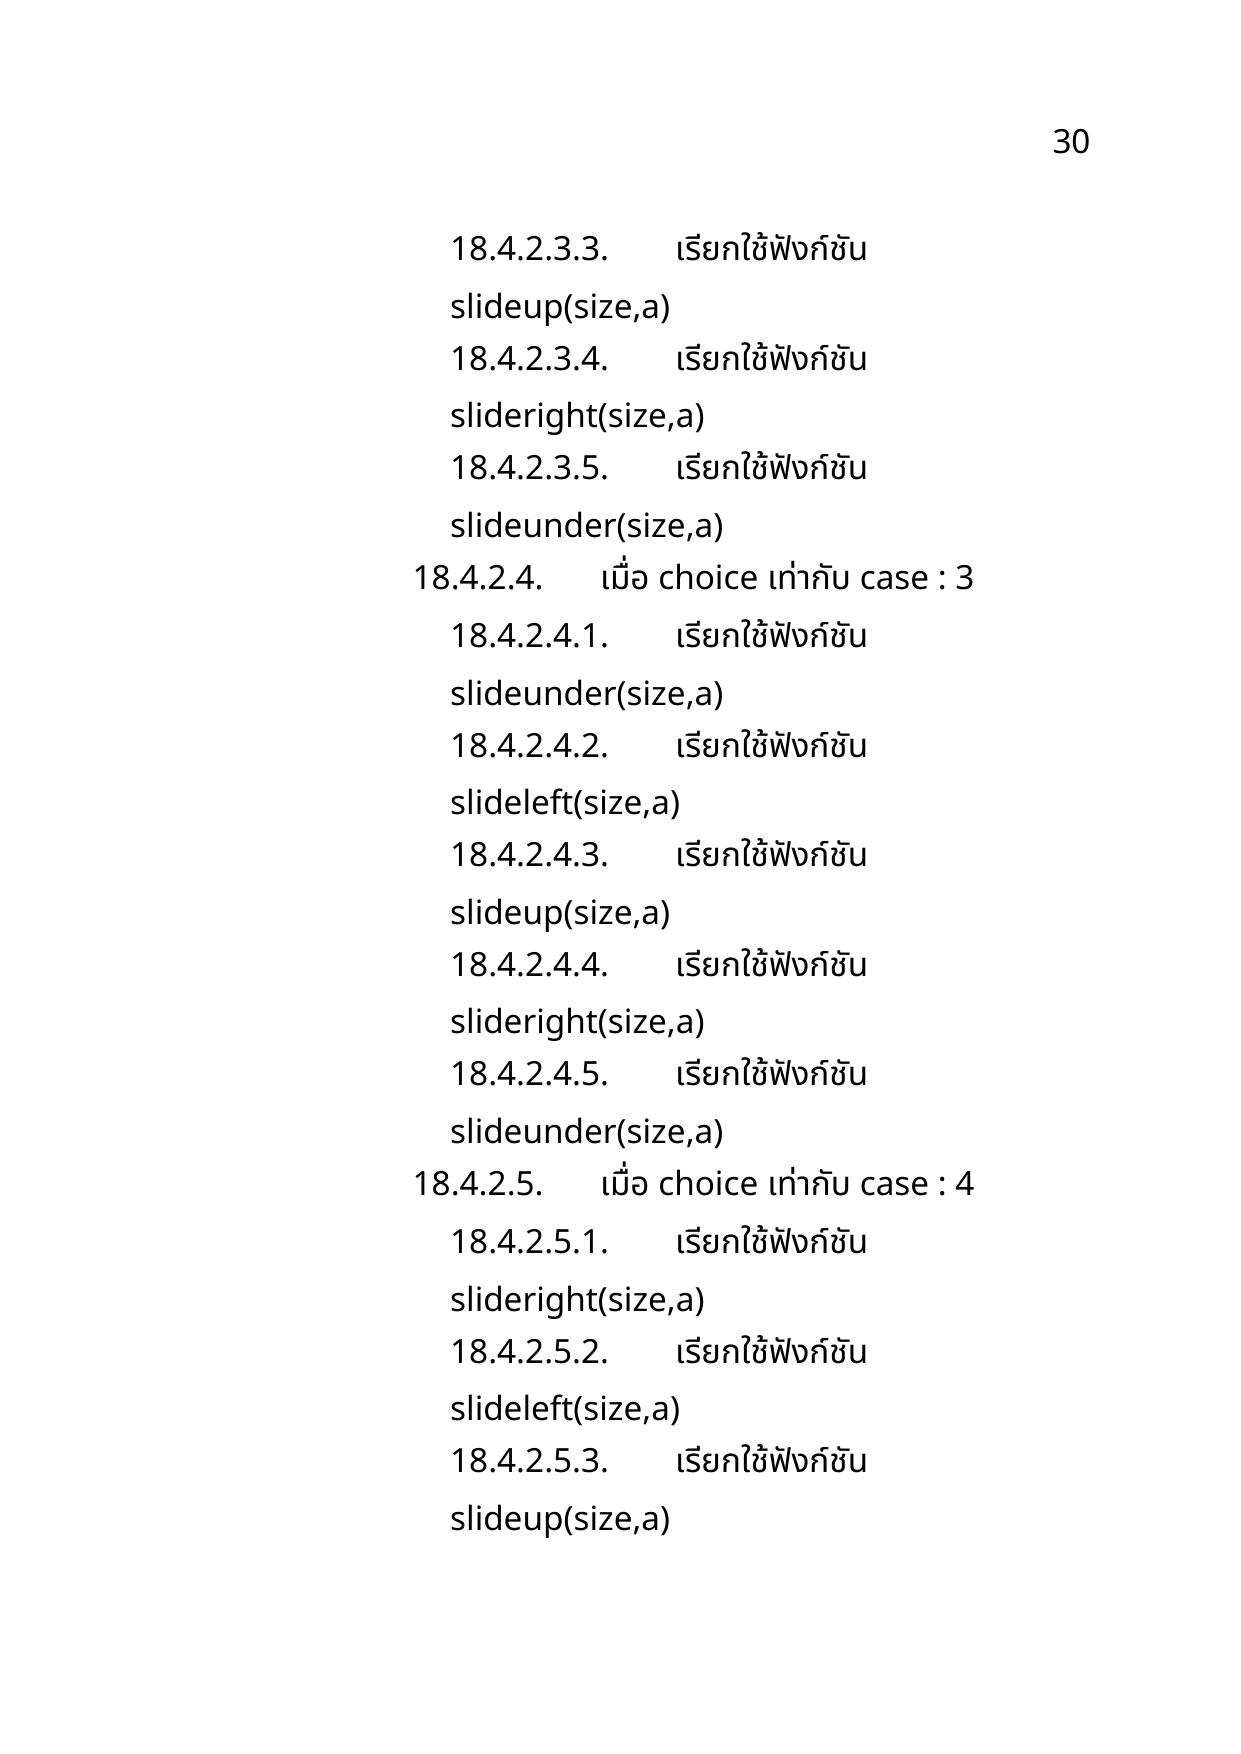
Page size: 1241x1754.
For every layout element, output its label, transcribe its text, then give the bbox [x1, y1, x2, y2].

list เรียกใช้ฟังก์ชัน slideunder(size,a) [450, 444, 1090, 547]
list เรียกใช้ฟังก์ชัน slideright(size,a) [450, 941, 1090, 1043]
list เมื่อ choice เท่ากับ case : 3 [285, 554, 1090, 604]
list เรียกใช้ฟังก์ชัน slideup(size,a) [450, 225, 1090, 328]
list เรียกใช้ฟังก์ชัน slideright(size,a) [450, 1218, 1090, 1321]
list เรียกใช้ฟังก์ชัน slideunder(size,a) [450, 1050, 1090, 1153]
list เรียกใช้ฟังก์ชัน slideup(size,a) [450, 831, 1090, 934]
list เรียกใช้ฟังก์ชัน slideright(size,a) [450, 334, 1090, 437]
list เรียกใช้ฟังก์ชัน slideleft(size,a) [450, 721, 1090, 824]
list เมื่อ choice เท่ากับ case : 4 [285, 1160, 1090, 1210]
list เรียกใช้ฟังก์ชัน slideunder(size,a) [450, 612, 1090, 715]
list เรียกใช้ฟังก์ชัน slideup(size,a) [450, 1437, 1090, 1540]
list เรียกใช้ฟังก์ชัน slideleft(size,a) [450, 1327, 1090, 1430]
